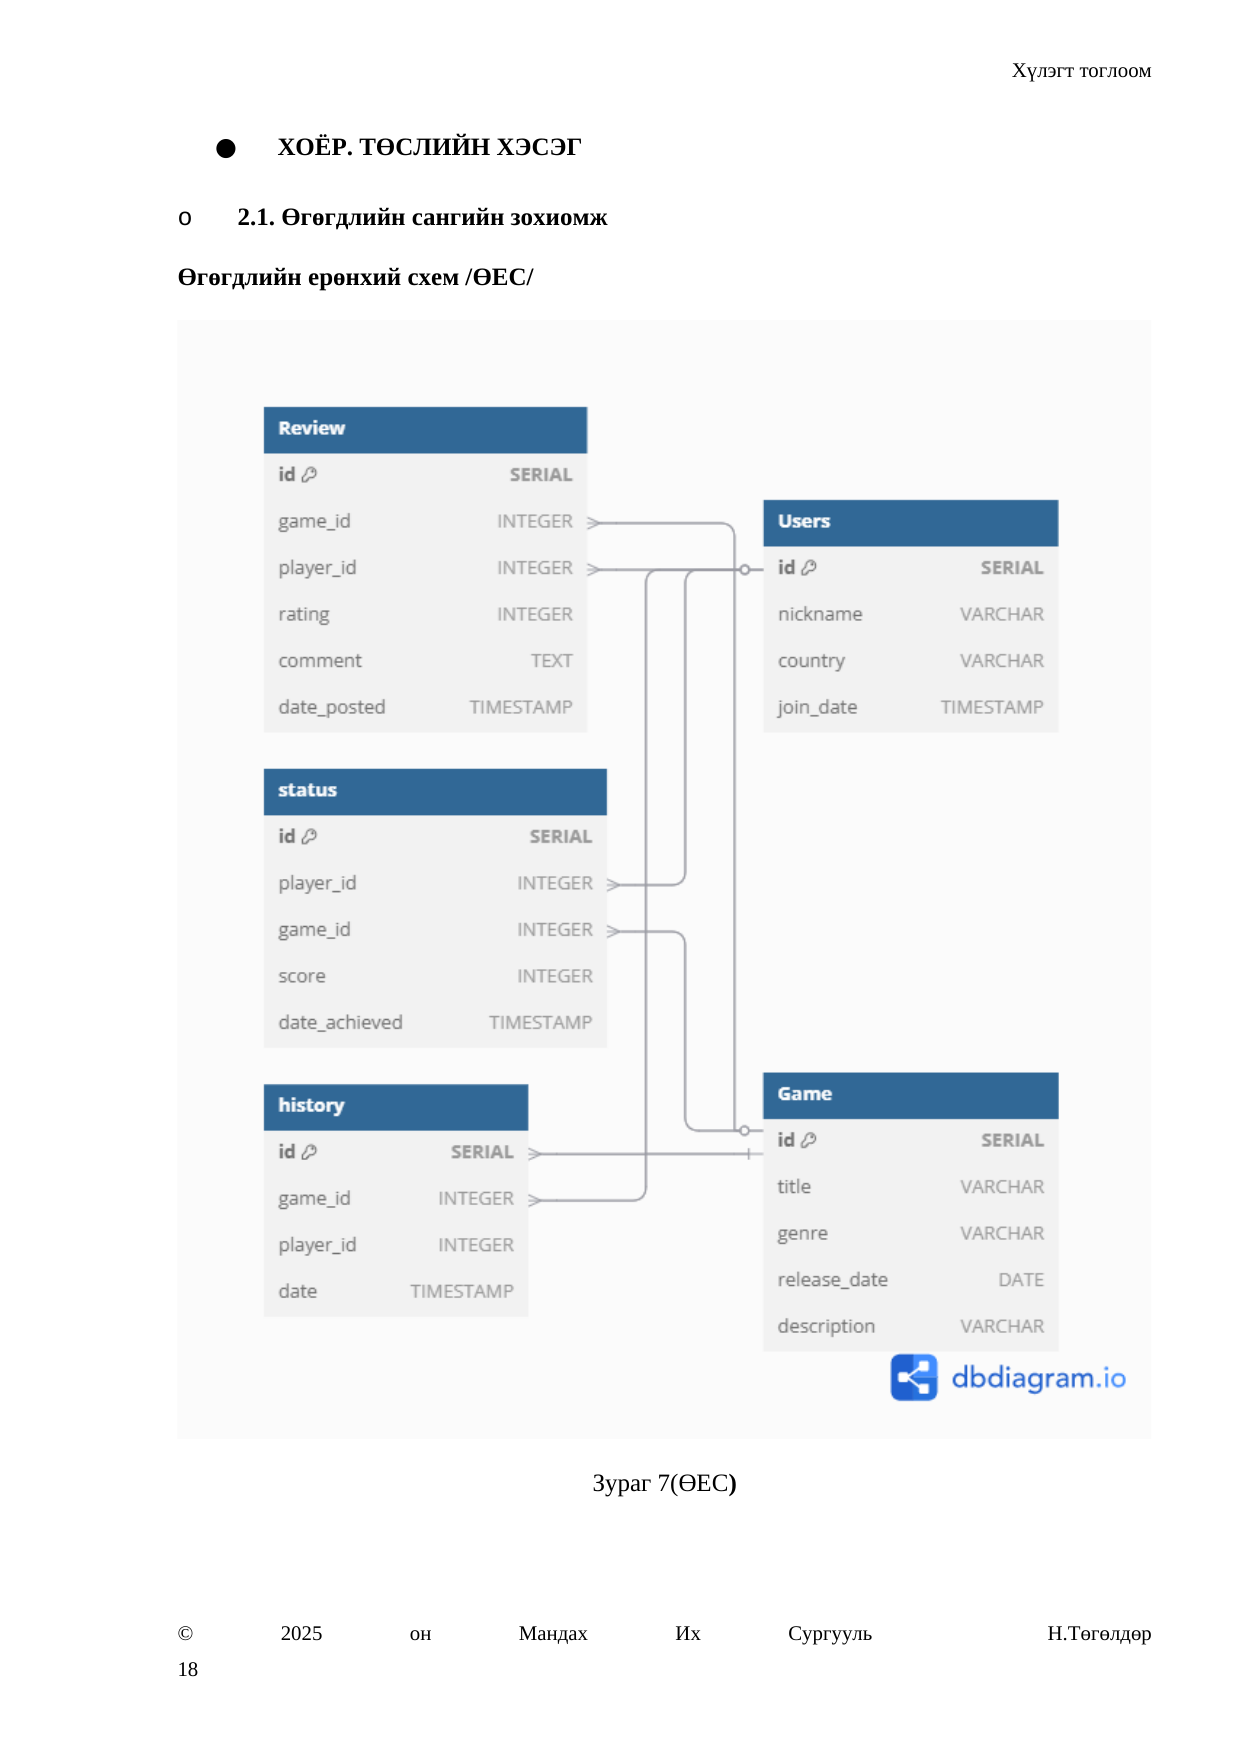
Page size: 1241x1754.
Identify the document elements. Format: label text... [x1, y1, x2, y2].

text Зураг 7(ӨЕС) [177, 1468, 1152, 1497]
text Өгөгдлийн ерөнхий схем /ӨЕС/ [177, 262, 1152, 291]
subtitle 2. ХОЁР. Төслийн хэсэг [215, 118, 1152, 169]
subtitle 2.1. Өгөгдлийн сангийн зохиомж [177, 202, 1152, 233]
picture [177, 320, 1152, 1439]
